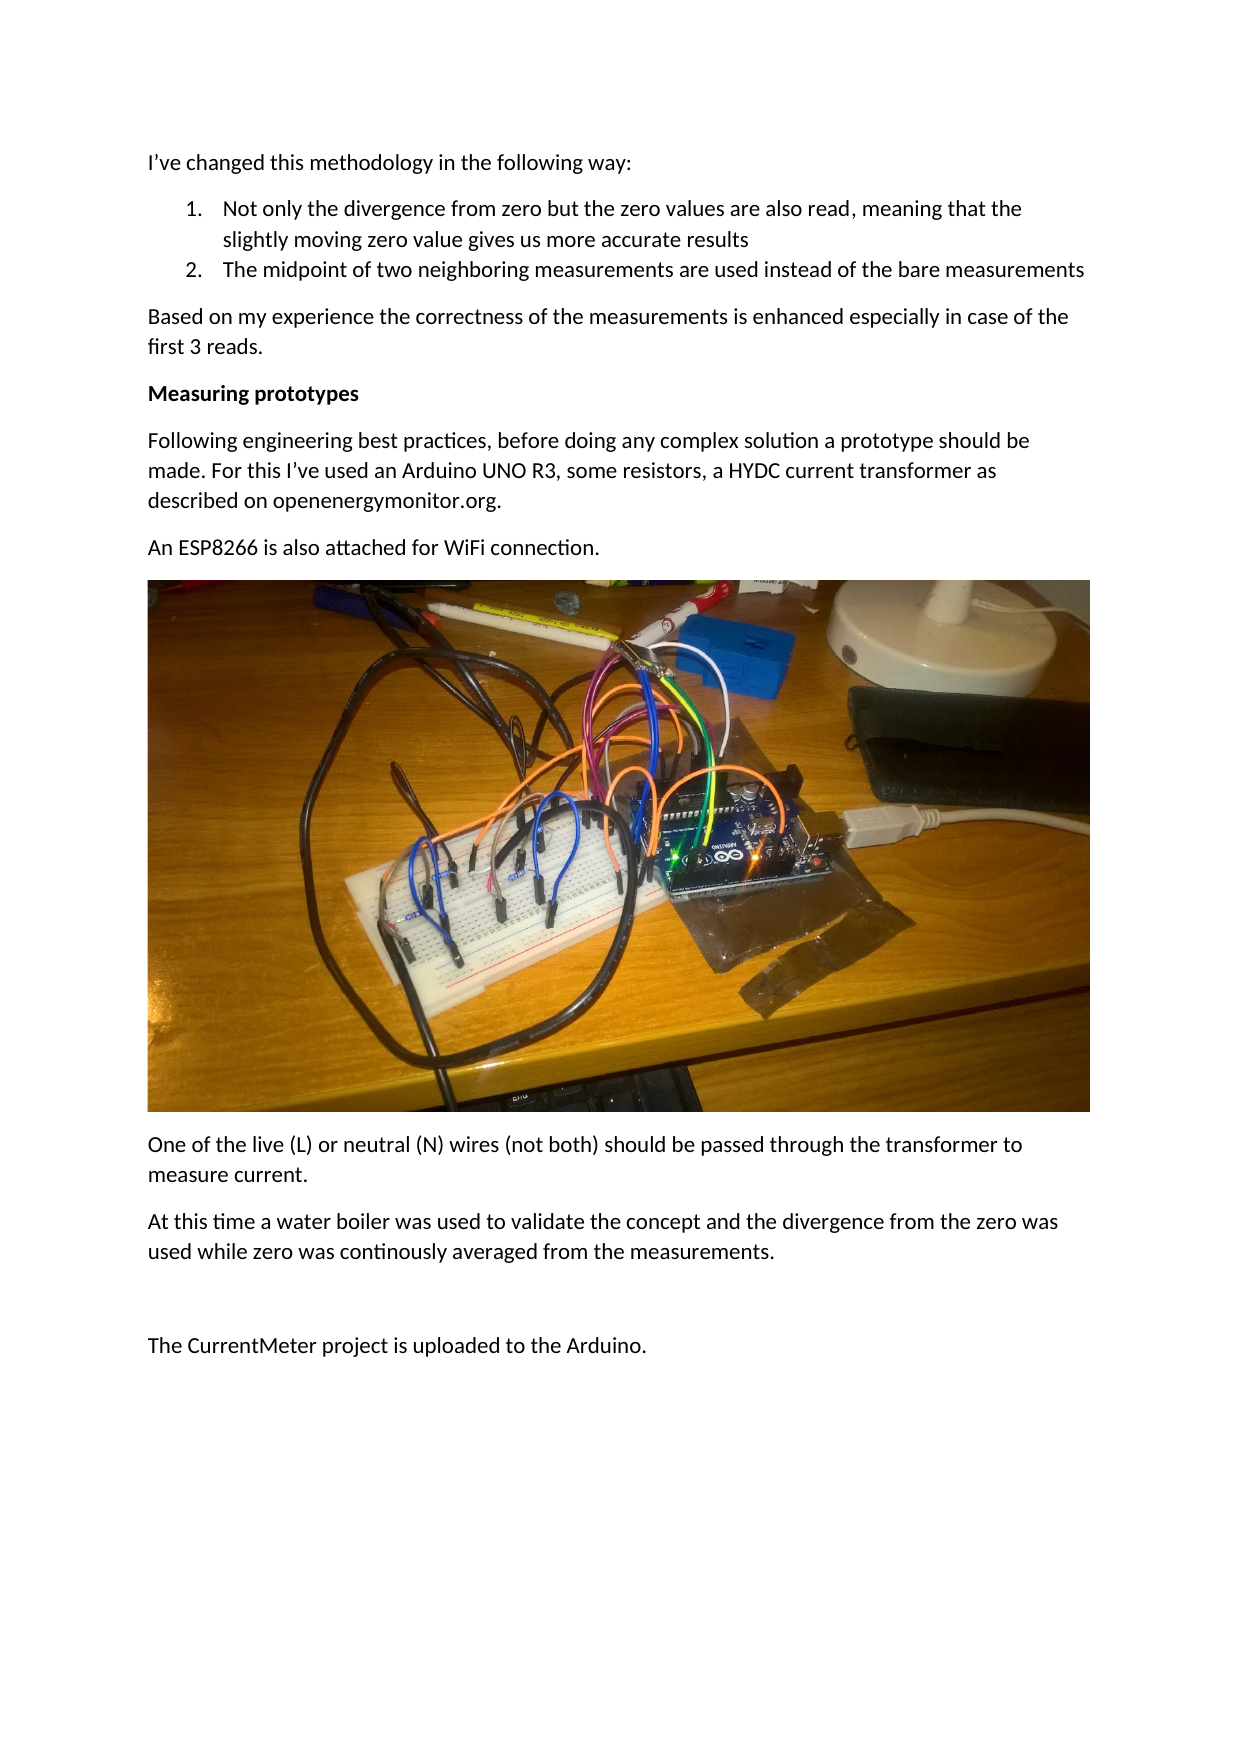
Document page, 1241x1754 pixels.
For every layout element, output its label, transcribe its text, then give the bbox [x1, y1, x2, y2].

text I’ve changed this methodology in the following way: [148, 148, 1093, 176]
text An ESP8266 is also attached for WiFi connection. [148, 533, 1093, 561]
picture [147, 580, 1090, 1112]
text The CurrentMeter project is uploaded to the Arduino. [148, 1331, 1093, 1359]
list Not only the divergence from zero but the zero values are also read, meaning that the slightly moving zero value gives us more accurate results [185, 194, 1093, 253]
list The midpoint of two neighboring measurements are used instead of the bare measurements [185, 255, 1093, 283]
text One of the live (L) or neutral (N) wires (not both) should be passed through the transformer to measure current. [148, 1130, 1093, 1188]
text Measuring prototypes [148, 379, 1093, 407]
text Based on my experience the correctness of the measurements is enhanced especially in case of the first 3 reads. [148, 302, 1093, 360]
text Following engineering best practices, before doing any complex solution a prototype should be made. For this I’ve used an Arduino UNO R3, some resistors, a HYDC current transformer as described on openenergymonitor.org. [148, 426, 1093, 514]
text At this time a water boiler was used to validate the concept and the divergence from the zero was used while zero was continously averaged from the measurements. [148, 1207, 1093, 1265]
